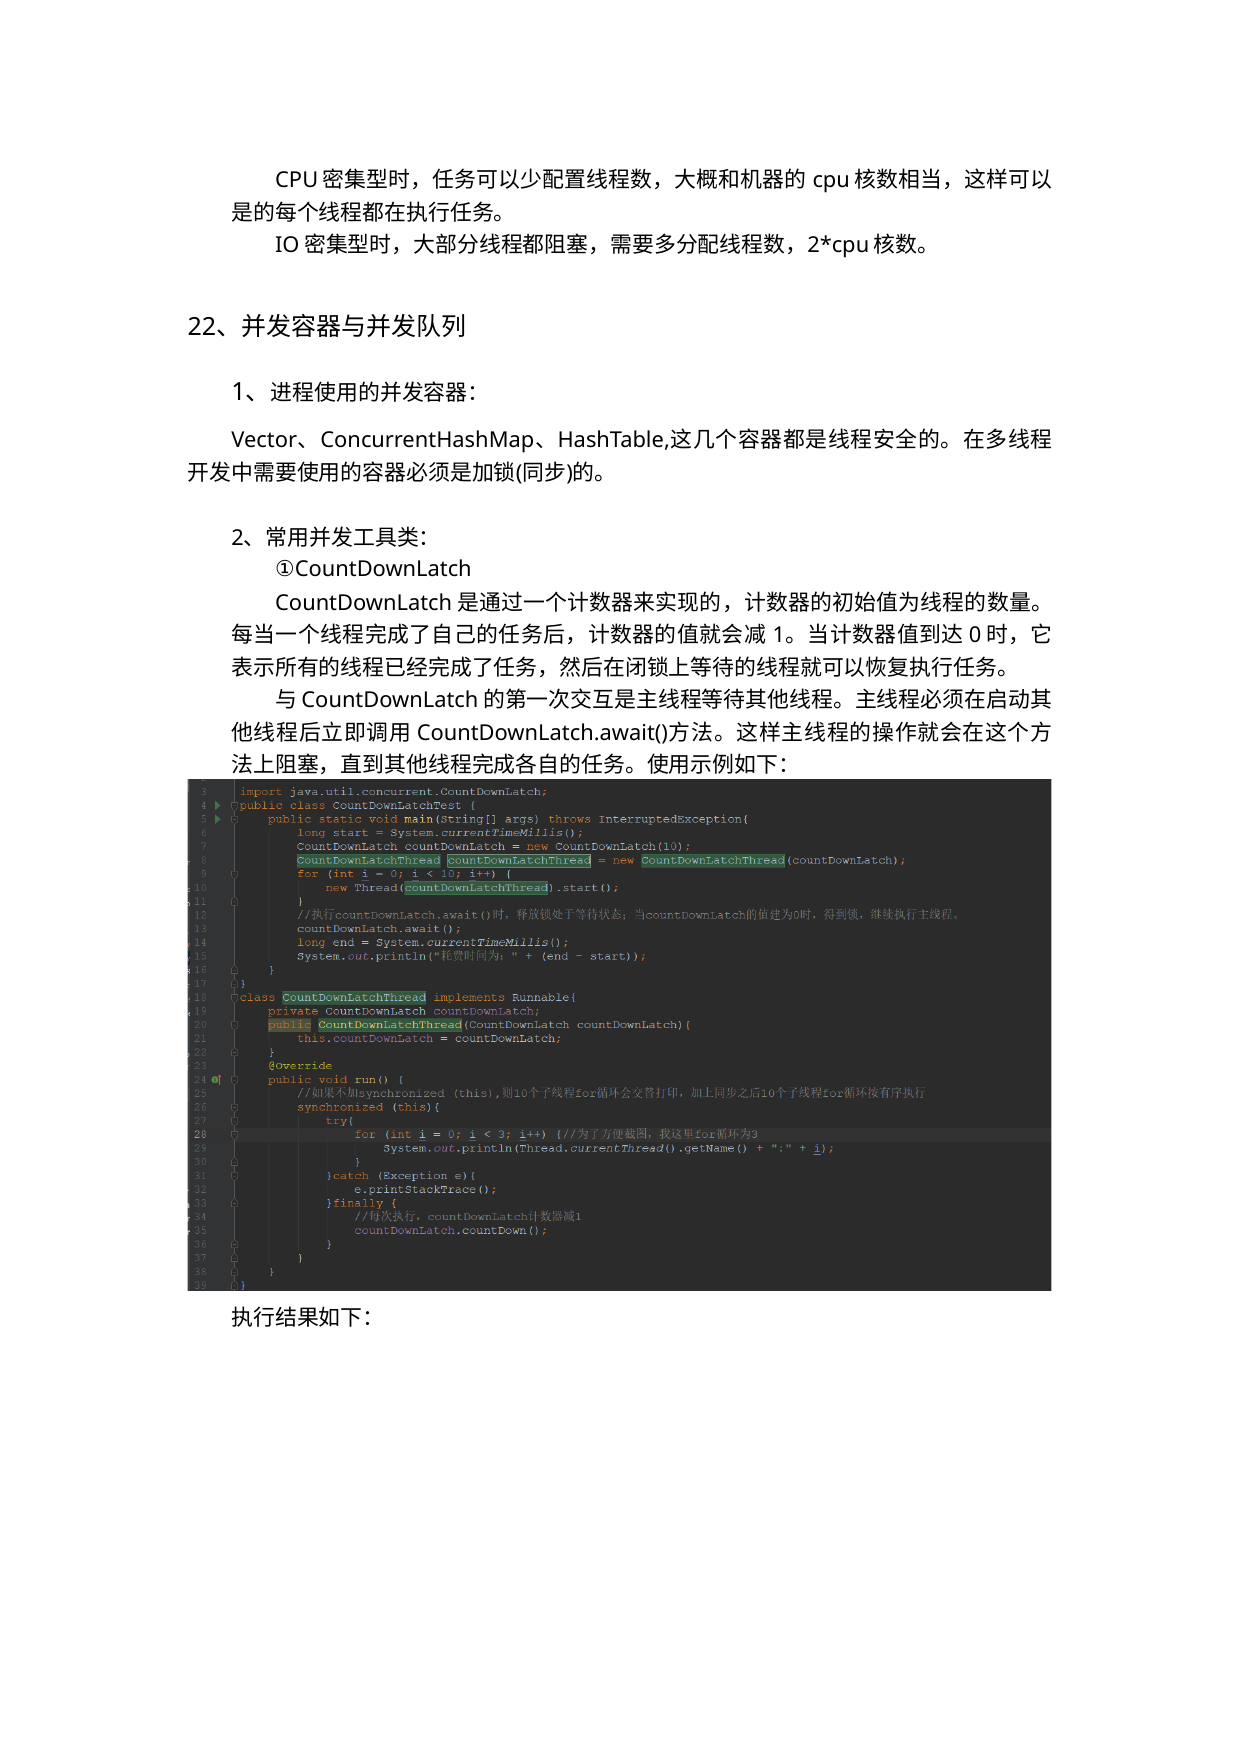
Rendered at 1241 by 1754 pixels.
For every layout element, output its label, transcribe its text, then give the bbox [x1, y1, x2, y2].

list ①CountDownLatch [231, 552, 1053, 584]
list 并发容器与并发队列 [187, 292, 1053, 357]
list CPU密集型时，任务可以少配置线程数，大概和机器的cpu核数相当，这样可以是的每个线程都在执行任务。 [231, 162, 1053, 227]
list Vector、ConcurrentHashMap、HashTable,这几个容器都是线程安全的。在多线程开发中需要使用的容器必须是加锁(同步)的。 [187, 422, 1053, 487]
list 进程使用的并发容器： [187, 357, 1053, 422]
picture [187, 779, 1052, 1291]
list 常用并发工具类： [187, 519, 1053, 552]
list 与CountDownLatch的第一次交互是主线程等待其他线程。主线程必须在启动其他线程后立即调用CountDownLatch.await()方法。这样主线程的操作就会在这个方法上阻塞，直到其他线程完成各自的任务。使用示例如下： [231, 682, 1053, 779]
list 执行结果如下： [187, 1299, 1053, 1332]
list CountDownLatch是通过一个计数器来实现的，计数器的初始值为线程的数量。每当一个线程完成了自己的任务后，计数器的值就会减1。当计数器值到达0时，它表示所有的线程已经完成了任务，然后在闭锁上等待的线程就可以恢复执行任务。 [231, 584, 1053, 682]
list IO密集型时，大部分线程都阻塞，需要多分配线程数，2*cpu核数。 [231, 227, 1053, 259]
